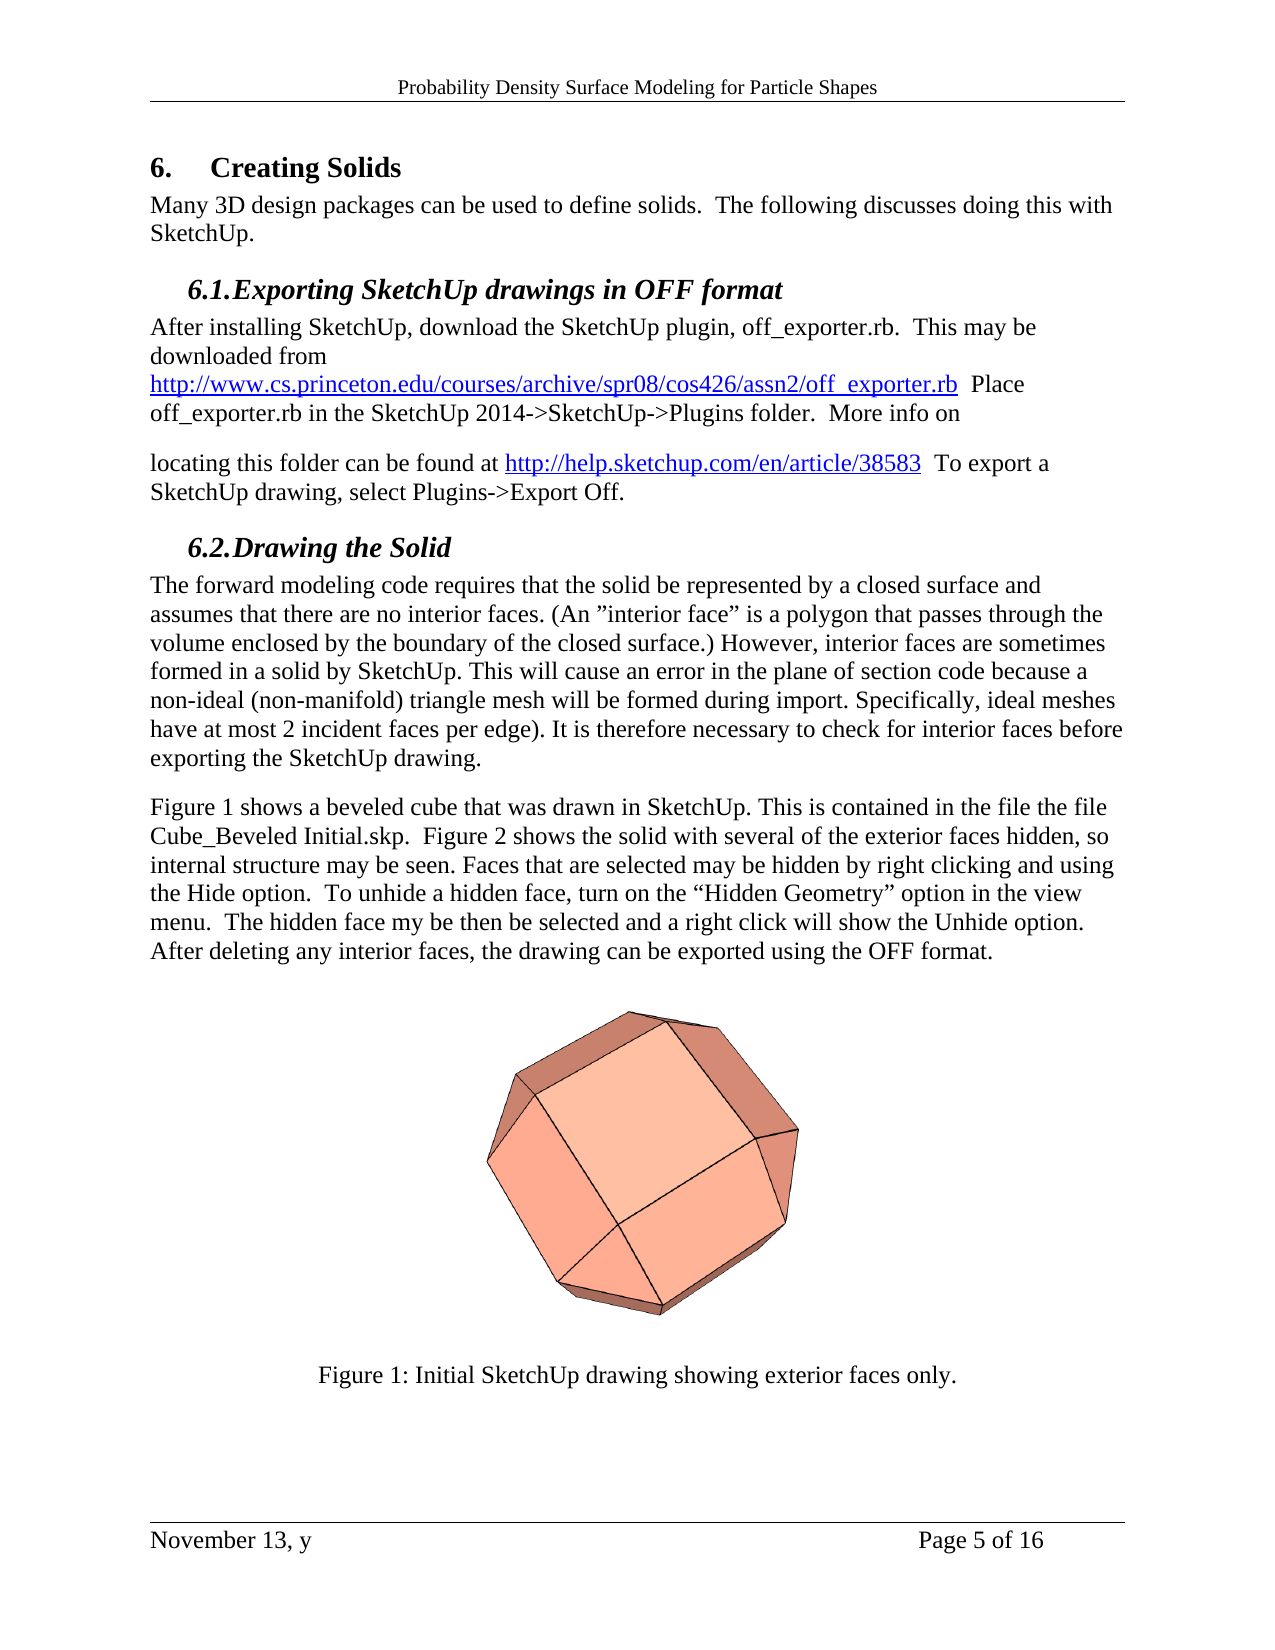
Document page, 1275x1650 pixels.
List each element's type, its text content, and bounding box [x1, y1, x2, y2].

text locating this folder can be found at http://help.sketchup.com/en/article/38583 To export a SketchUp drawing, select Plugins->Export Off. [150, 448, 1125, 505]
text Many 3D design packages can be used to define solids. The following discusses doing this with SketchUp. [150, 190, 1125, 247]
subtitle Creating Solids [150, 150, 1125, 183]
picture [450, 985, 826, 1340]
subtitle Drawing the Solid [187, 530, 1125, 564]
subtitle Exporting SketchUp drawings in OFF format [187, 272, 1125, 306]
text The forward modeling code requires that the solid be represented by a closed surface and assumes that there are no interior faces. (An ”interior face” is a polygon that passes through the volume enclosed by the boundary of the closed surface.) However, interior faces are sometimes formed in a solid by SketchUp. This will cause an error in the plane of section code because a non-ideal (non-manifold) triangle mesh will be formed during import. Specifically, ideal meshes have at most 2 incident faces per edge). It is therefore necessary to check for interior faces before exporting the SketchUp drawing. [150, 570, 1125, 771]
text Figure 1: Initial SketchUp drawing showing exterior faces only. [150, 1361, 1125, 1389]
text After installing SketchUp, download the SketchUp plugin, off_exporter.rb. This may be downloaded from http://www.cs.princeton.edu/courses/archive/spr08/cos426/assn2/off_exporter.rb Place off_exporter.rb in the SketchUp 2014->SketchUp->Plugins folder. More info on [150, 312, 1125, 427]
text Figure 1 shows a beveled cube that was drawn in SketchUp. This is contained in the file the file Cube_Beveled Initial.skp. Figure 2 shows the solid with several of the exterior faces hidden, so internal structure may be seen. Faces that are selected may be hidden by right clicking and using the Hide option. To unhide a hidden face, turn on the “Hidden Geometry” option in the view menu. The hidden face my be then be selected and a right click will show the Unhide option. After deleting any interior faces, the drawing can be exported using the OFF format. [150, 792, 1125, 965]
